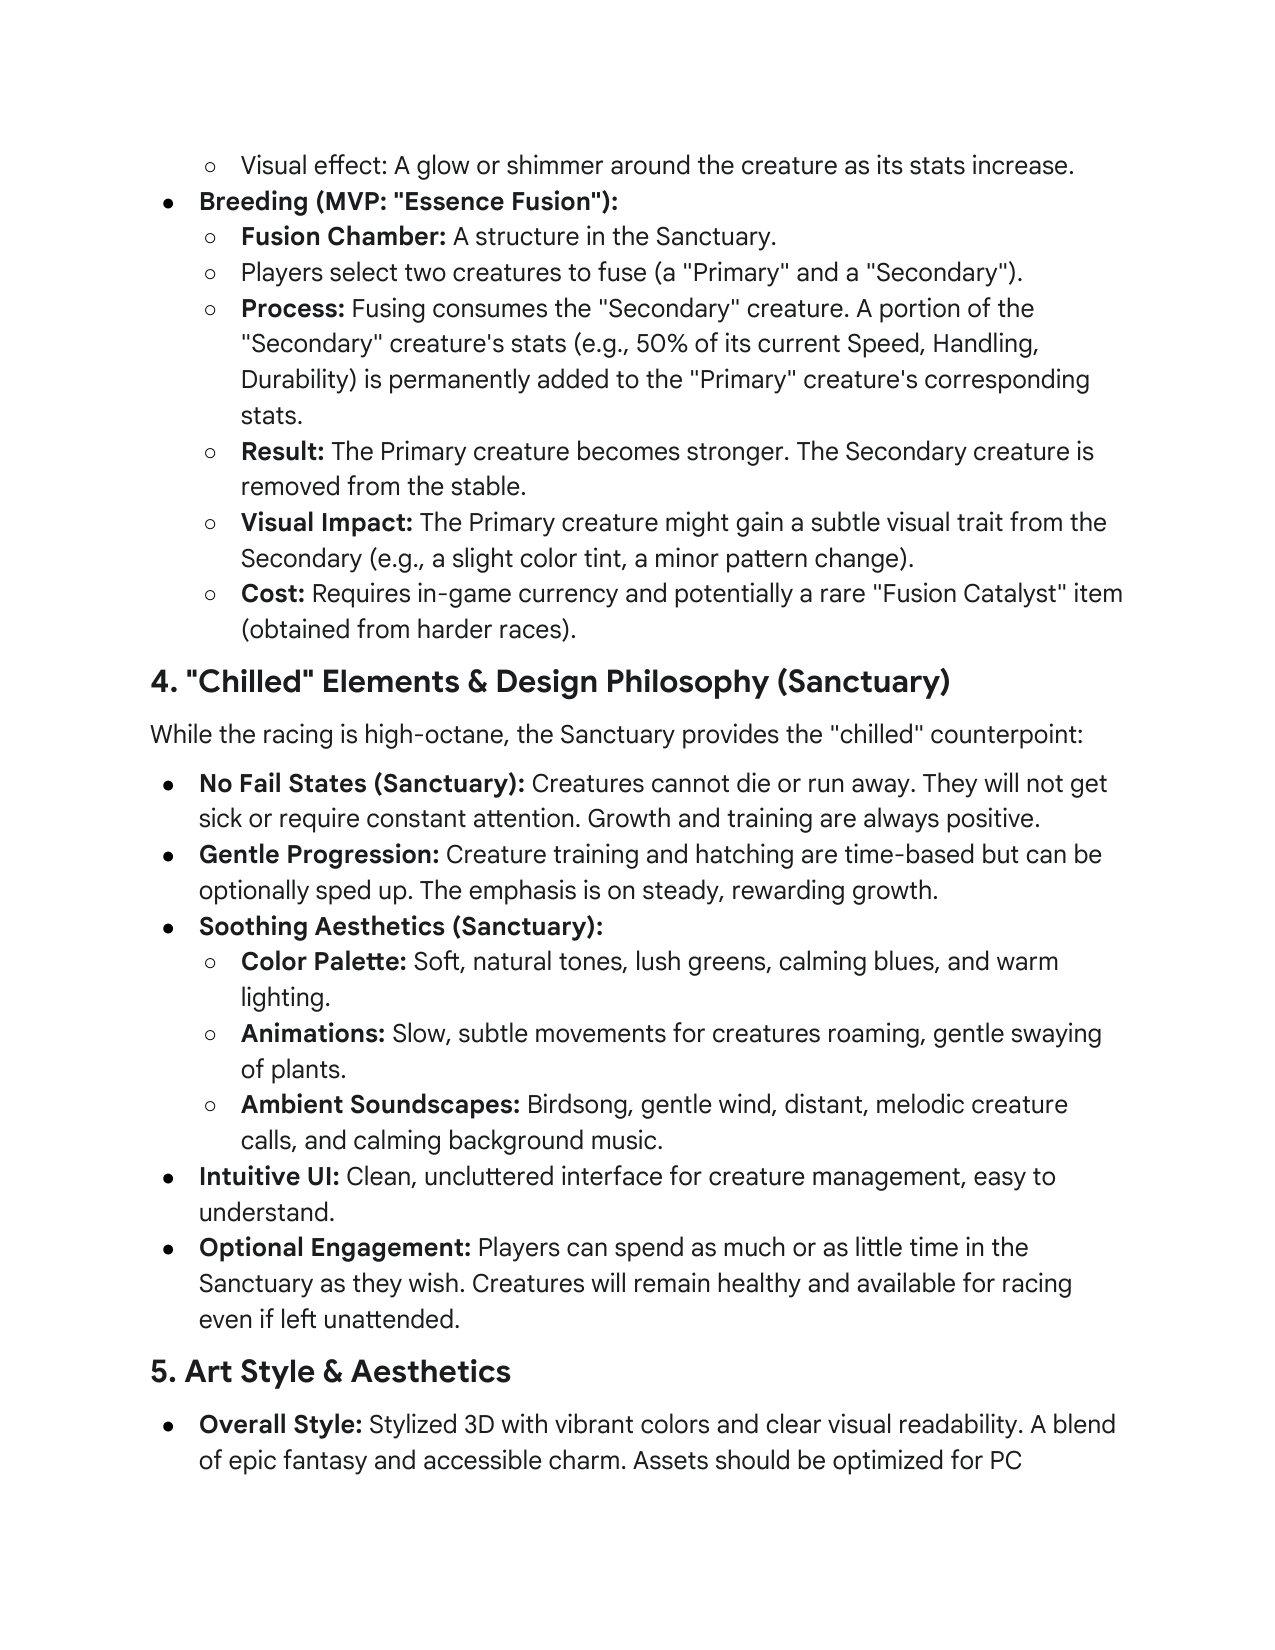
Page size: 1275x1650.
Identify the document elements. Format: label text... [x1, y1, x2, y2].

list Visual effect: A glow or shimmer around the creature as its stats increase. [203, 150, 1125, 181]
subtitle 5. Art Style & Aesthetics [150, 1352, 1125, 1391]
list Players select two creatures to fuse (a "Primary" and a "Secondary"). [203, 257, 1125, 288]
list Cost: Requires in-game currency and potentially a rare "Fusion Catalyst" item (obtained from harder races). [203, 579, 1125, 646]
list Visual Impact: The Primary creature might gain a subtle visual trait from the Secondary (e.g., a slight color tint, a minor pattern change). [203, 507, 1125, 574]
list Color Palette: Soft, natural tones, lush greens, calming blues, and warm lighting. [203, 947, 1125, 1014]
list Process: Fusing consumes the "Secondary" creature. A portion of the "Secondary" creature's stats (e.g., 50% of its current Speed, Handling, Durability) is permanently added to the "Primary" creature's corresponding stats. [203, 293, 1125, 431]
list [161, 1409, 1125, 1476]
list Optional Engagement: Players can spend as much or as little time in the Sanctuary as they wish. Creatures will remain healthy and available for racing even if left unattended. [161, 1232, 1125, 1335]
list Animations: Slow, subtle movements for creatures roaming, gentle swaying of plants. [203, 1018, 1125, 1085]
text While the racing is high-octane, the Sanctuary provides the "chilled" counterpoint: [150, 720, 1125, 751]
list Fusion Chamber: A structure in the Sanctuary. [203, 221, 1125, 253]
list Result: The Primary creature becomes stronger. The Secondary creature is removed from the stable. [203, 436, 1125, 503]
list Intuitive UI: Clean, uncluttered interface for creature management, easy to understand. [161, 1161, 1125, 1228]
list Ambient Soundscapes: Birdsong, gentle wind, distant, melodic creature calls, and calming background music. [203, 1089, 1125, 1157]
subtitle 4. "Chilled" Elements & Design Philosophy (Sanctuary) [150, 663, 1125, 702]
list Breeding (MVP: "Essence Fusion"): [161, 186, 1125, 217]
list Soothing Aesthetics (Sanctuary): [161, 911, 1125, 942]
list Gentle Progression: Creature training and hatching are time-based but can be optionally sped up. The emphasis is on steady, rewarding growth. [161, 839, 1125, 907]
list No Fail States (Sanctuary): Creatures cannot die or run away. They will not get sick or require constant attention. Growth and training are always positive. [161, 768, 1125, 835]
